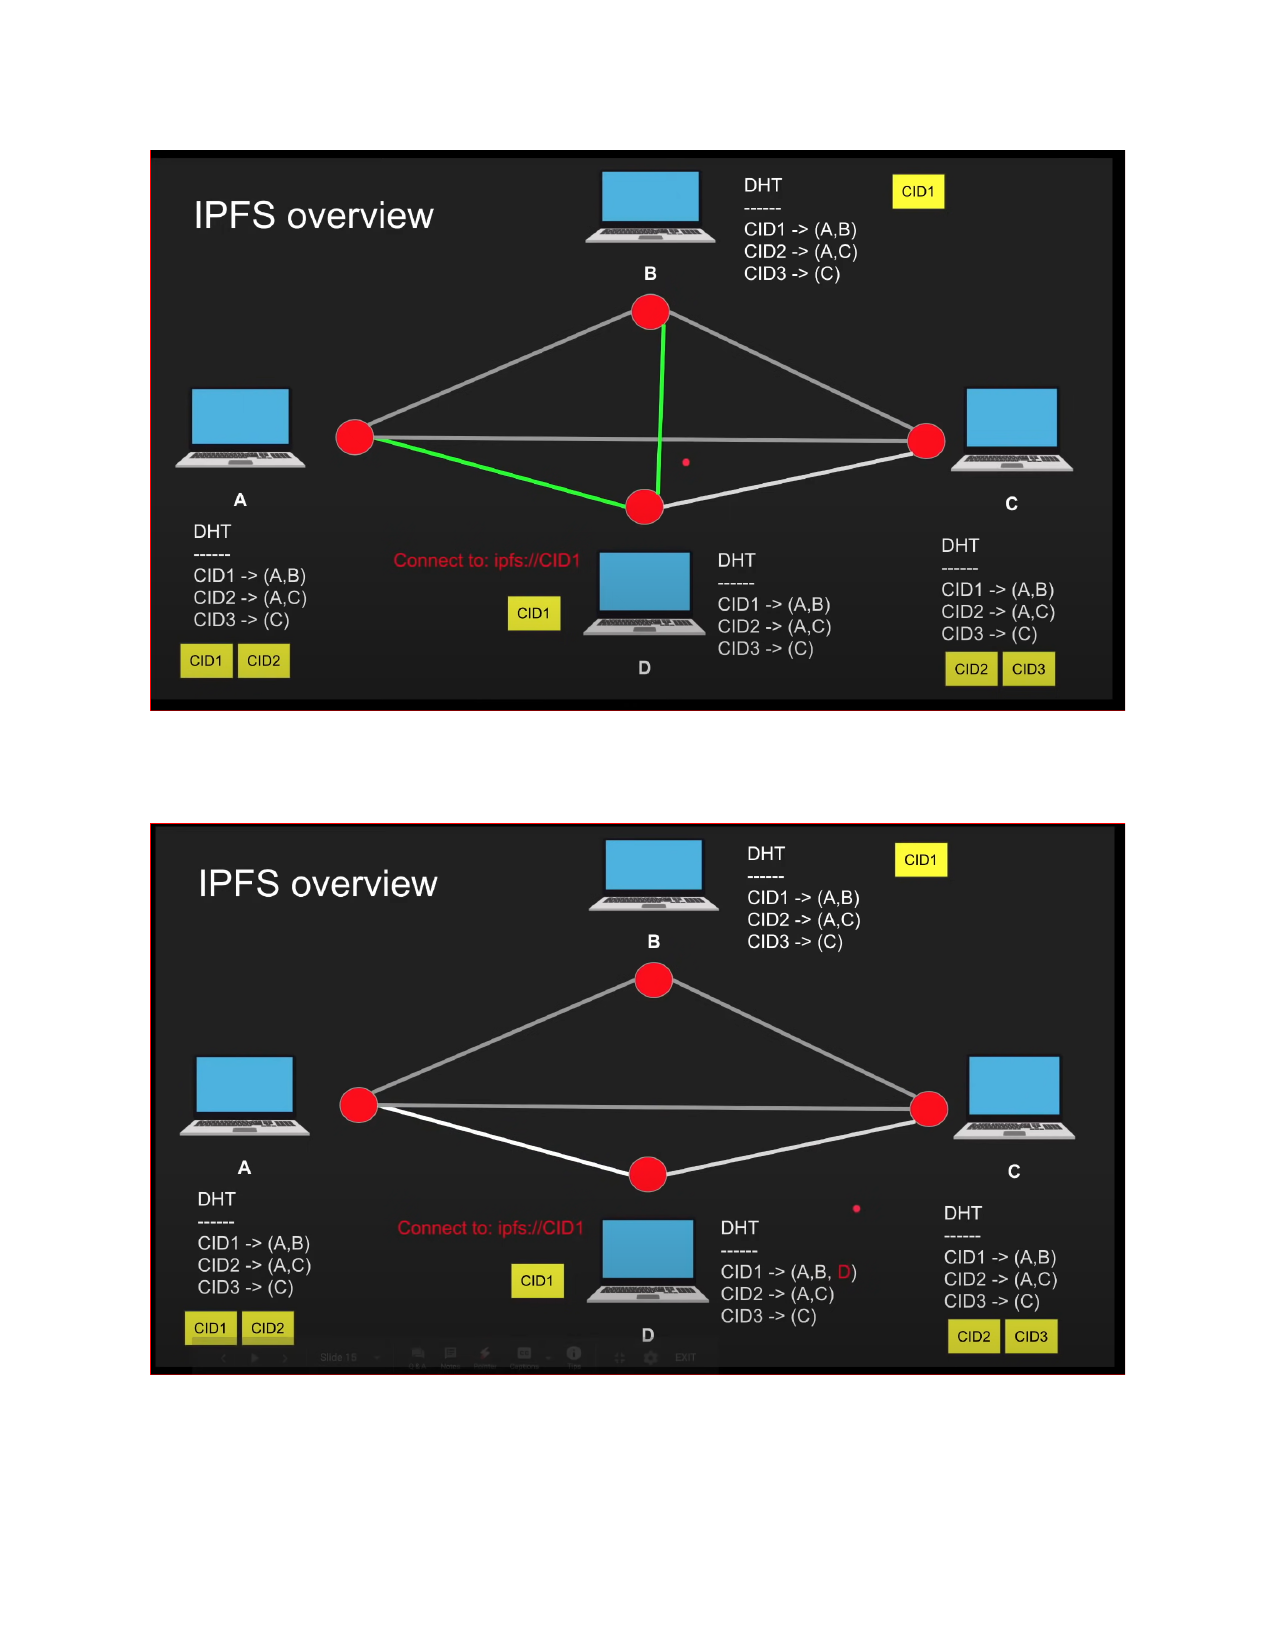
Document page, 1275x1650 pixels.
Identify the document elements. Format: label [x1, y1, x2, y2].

picture [150, 150, 1125, 711]
picture [150, 823, 1125, 1375]
